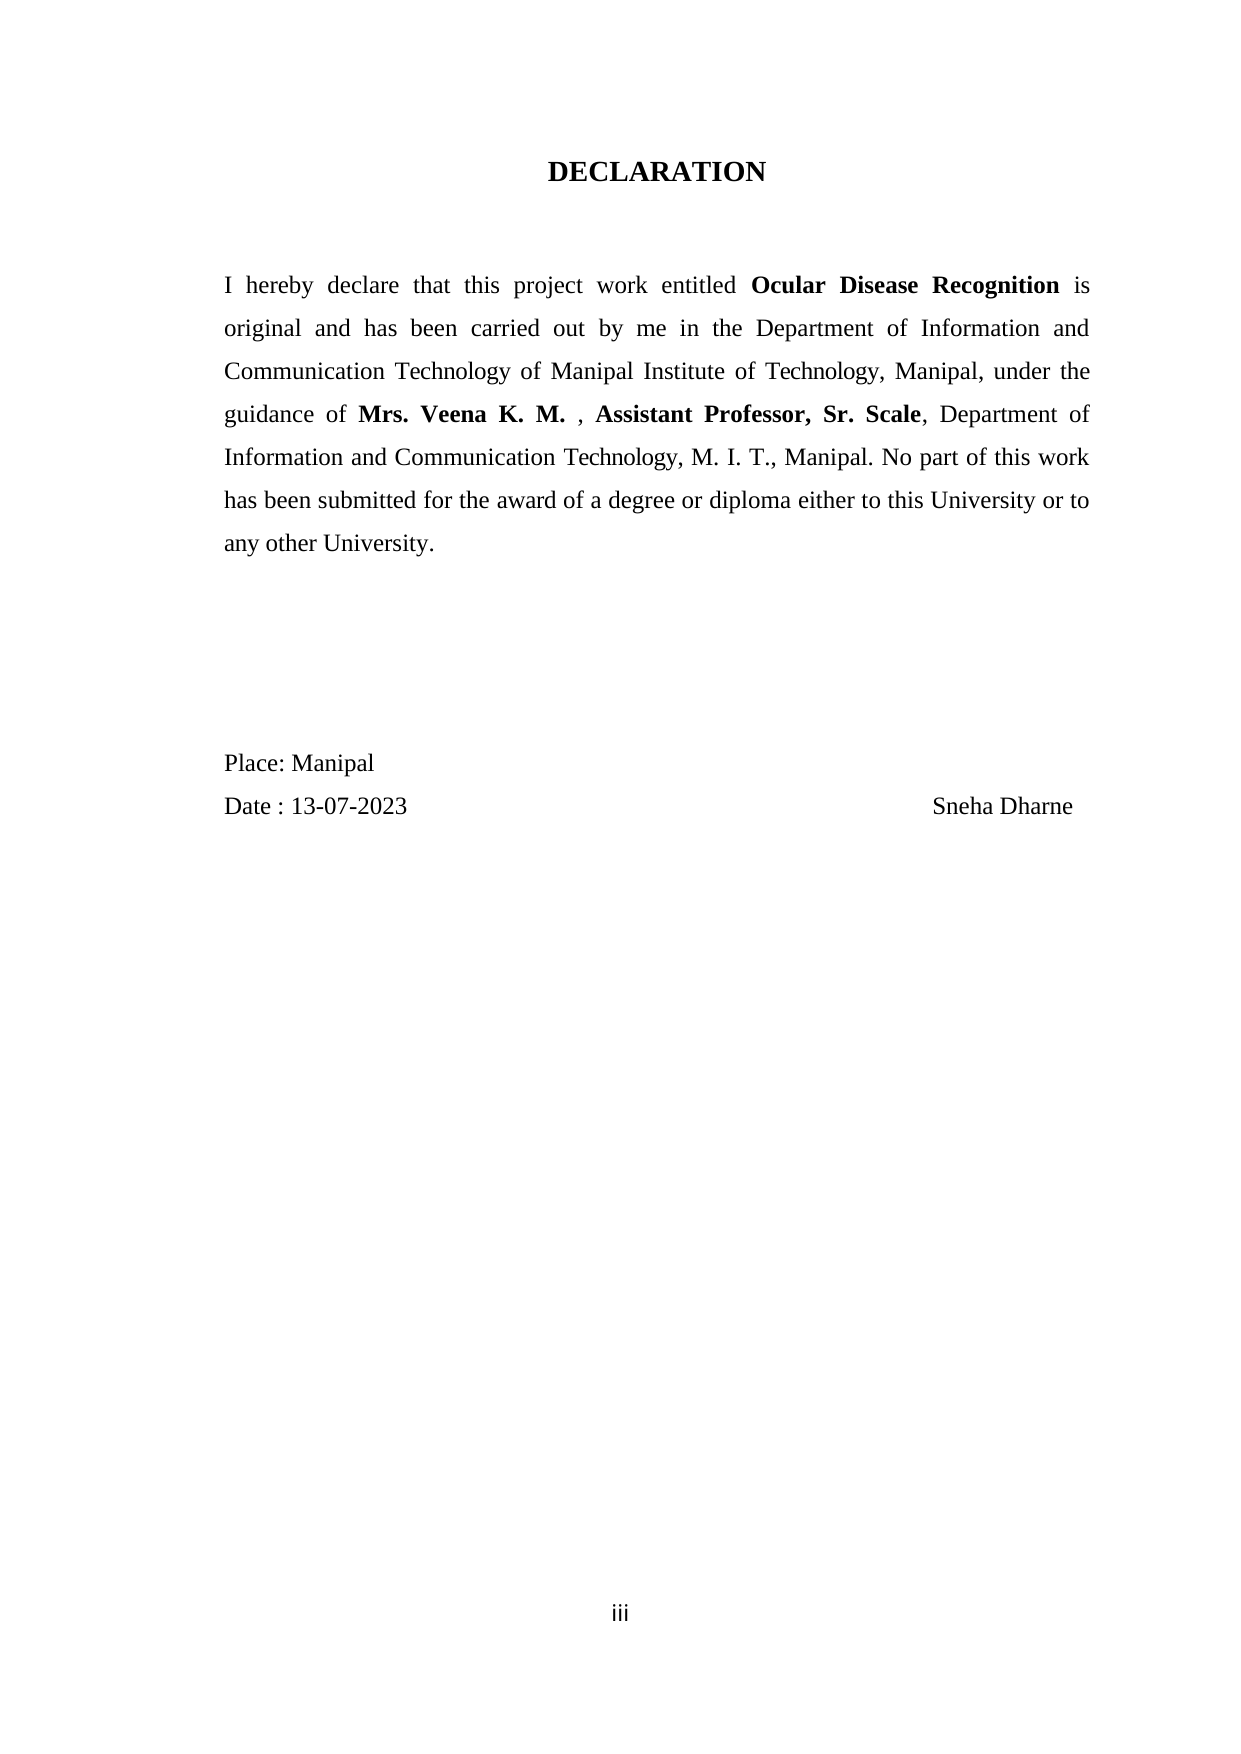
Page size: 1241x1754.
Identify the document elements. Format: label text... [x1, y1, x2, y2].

text DECLARATION [224, 150, 1090, 190]
text I hereby declare that this project work entitled Ocular Disease Recognition is original and has been carried out by me in the Department of Information and Communication Technology of Manipal Institute of Technology, Manipal, under the guidance of Mrs. Veena K. M. , Assistant Professor, Sr. Scale, Department of Information and Communication Technology, M. I. T., Manipal. No part of this work has been submitted for the award of a degree or diploma either to this University or to any other University. [224, 270, 1090, 557]
text Place: Manipal [224, 748, 1090, 777]
text Date : 13-07-2023 Sneha Dharne [224, 791, 1090, 820]
